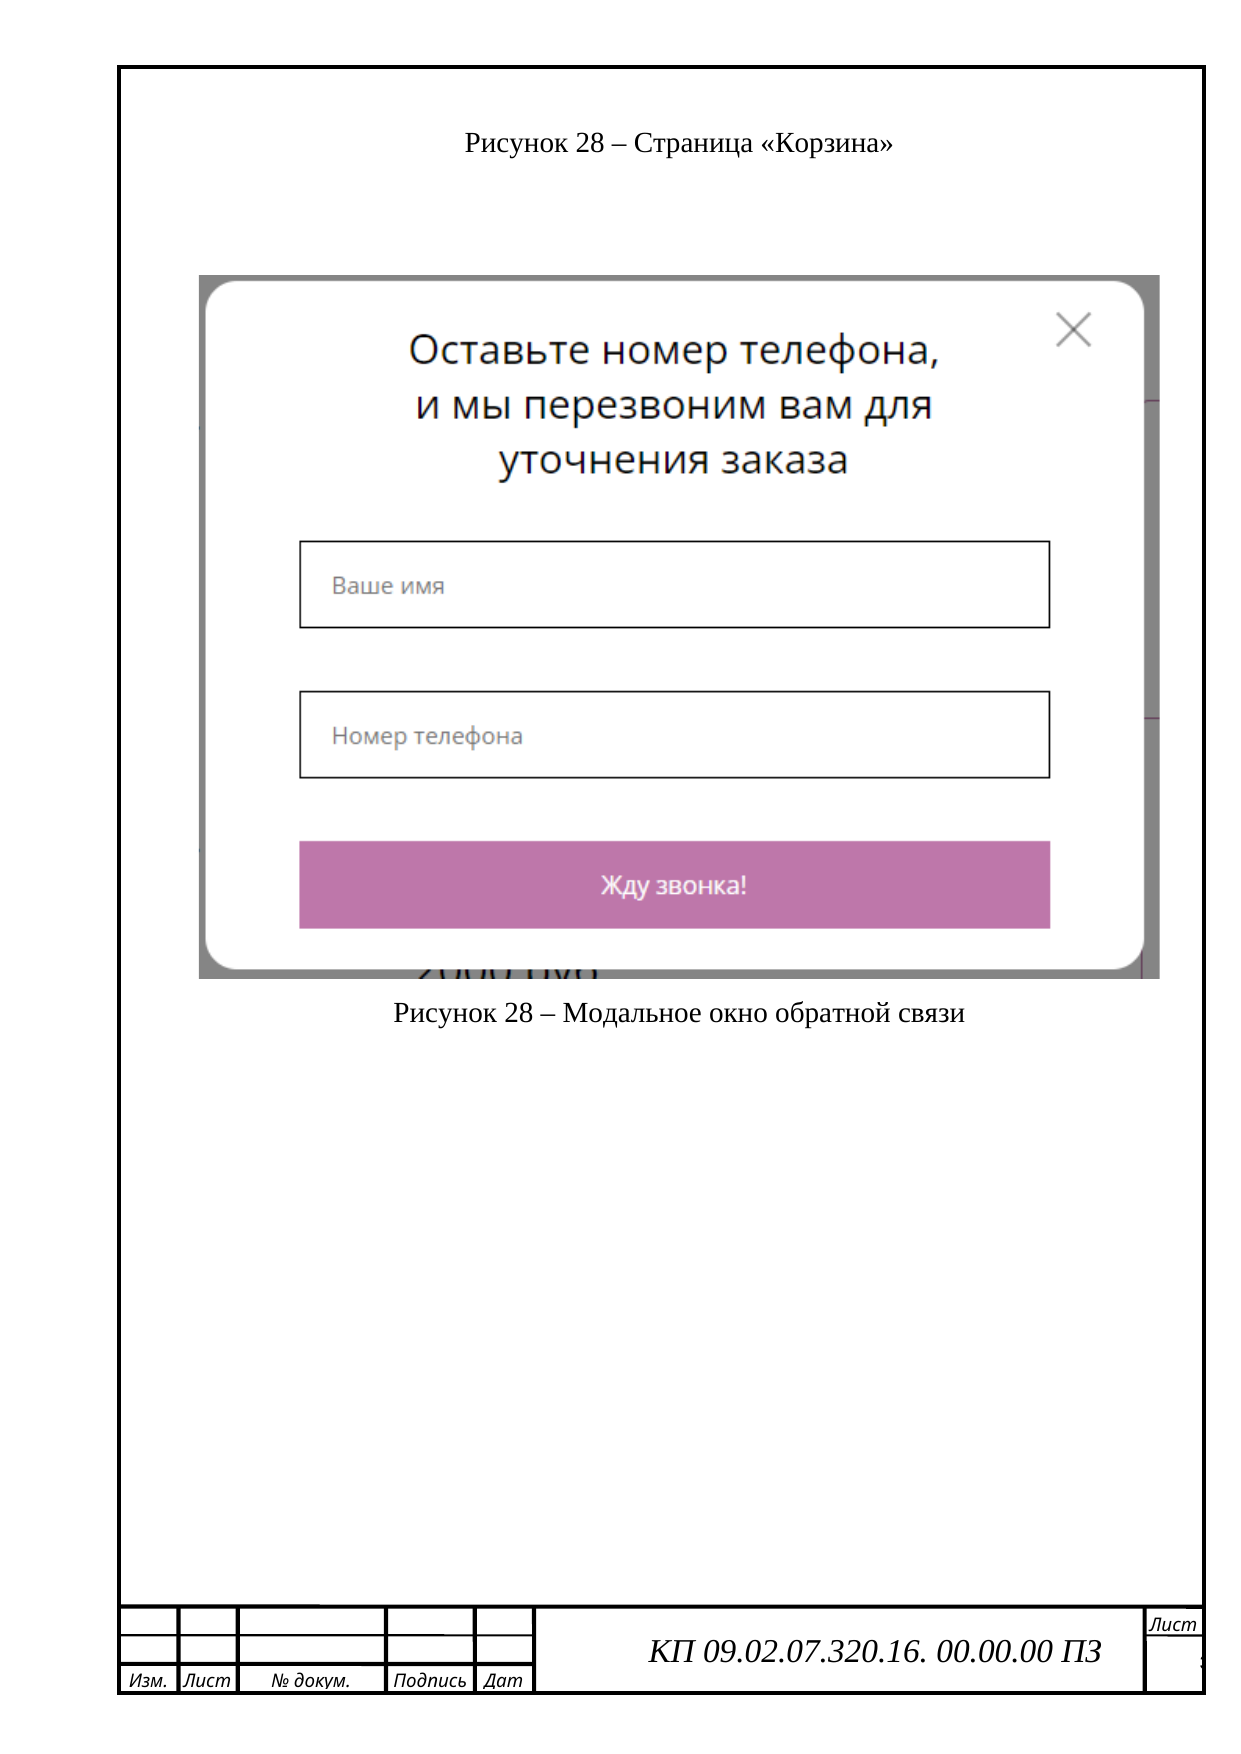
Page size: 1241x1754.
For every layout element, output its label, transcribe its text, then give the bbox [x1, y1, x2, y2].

text Рисунок 28 – Модальное окно обратной связи [177, 996, 1181, 1029]
picture [198, 275, 1160, 979]
text Рисунок 28 – Страница «Корзина» [177, 125, 1181, 158]
